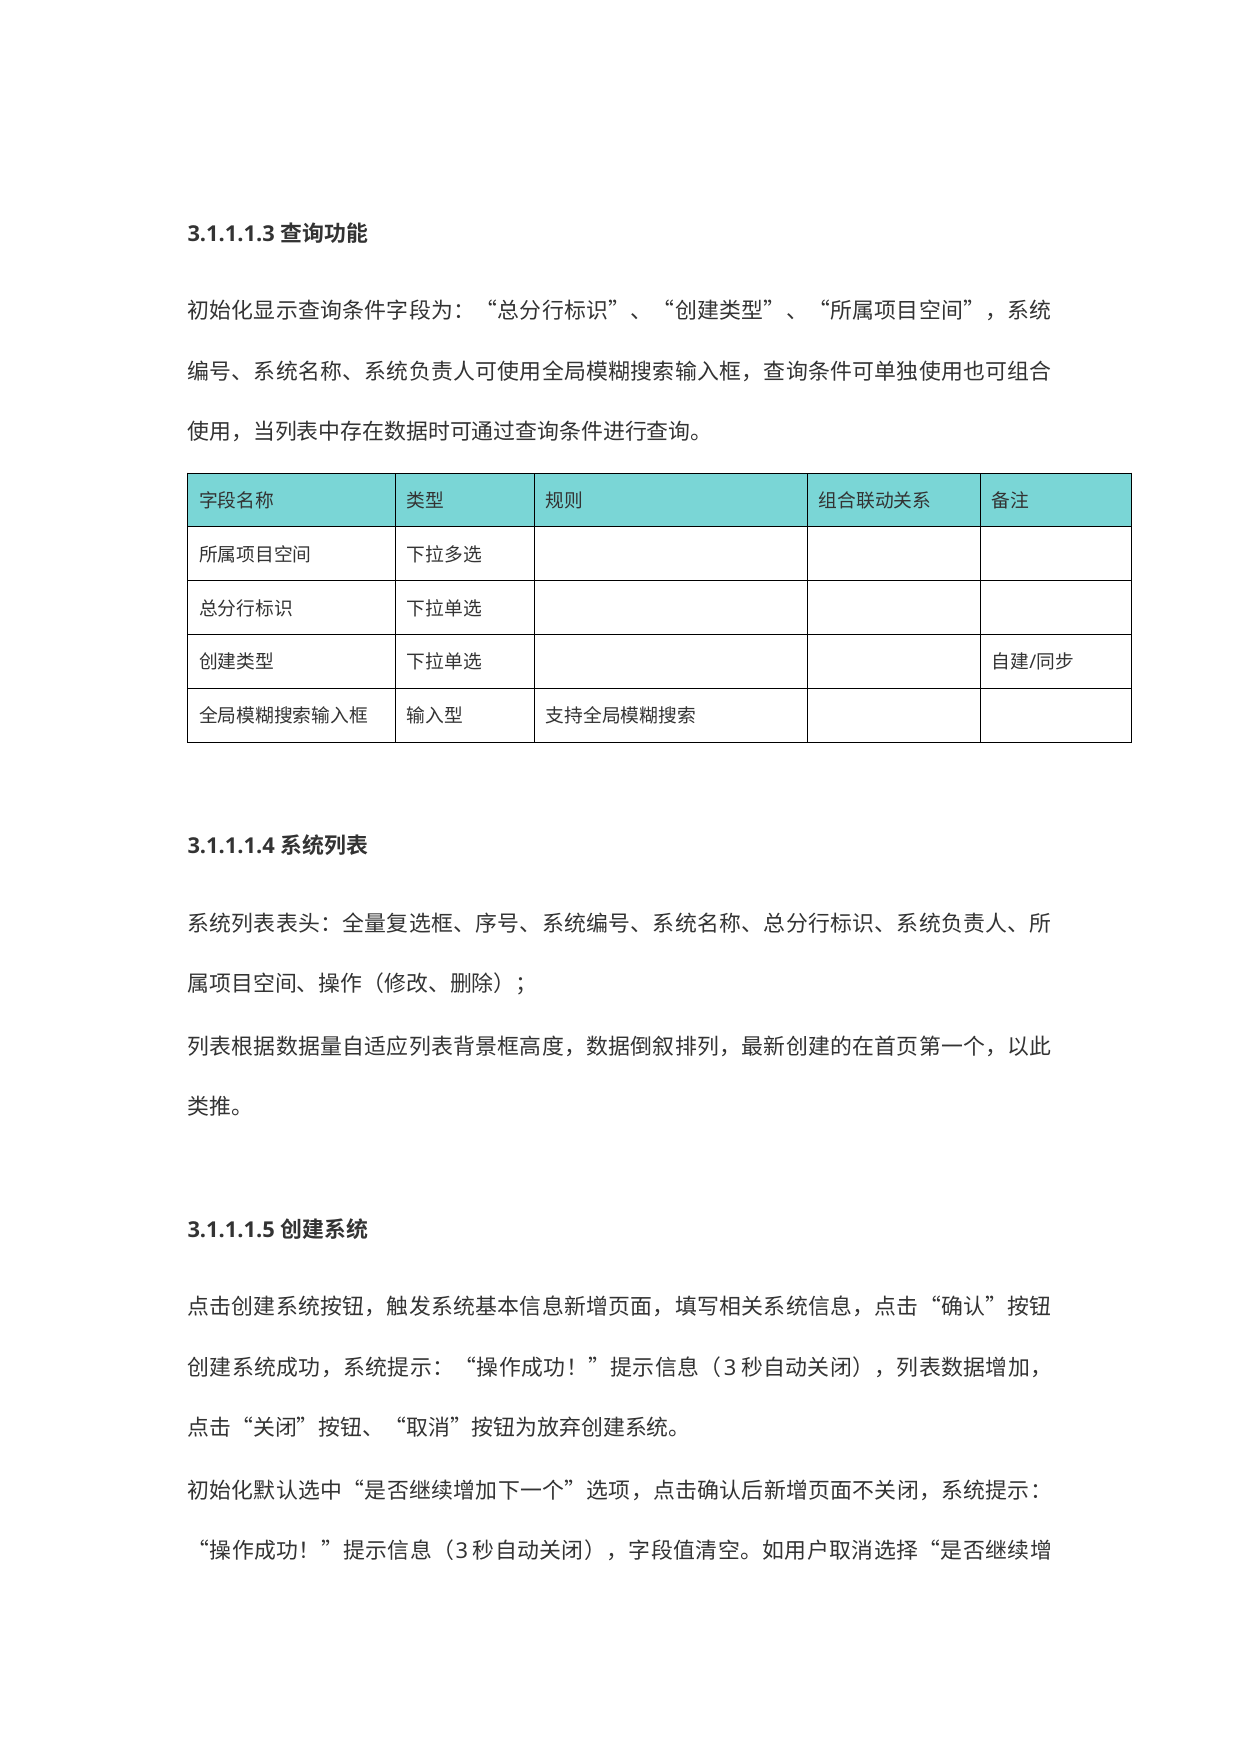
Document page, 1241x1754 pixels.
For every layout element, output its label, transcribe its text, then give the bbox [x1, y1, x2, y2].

subtitle 3.1.1.1.4 系统列表 [187, 825, 1053, 866]
table_cell [808, 689, 980, 742]
table_cell [808, 581, 980, 634]
list 初始化显示查询条件字段为：“总分行标识”、“创建类型”、“所属项目空间”，系统编号、系统名称、系统负责人可使用全局模糊搜索输入框，查询条件可单独使用也可组合使用，当列表中存在数据时可通过查询条件进行查询。 [187, 289, 1053, 450]
table_cell [981, 689, 1131, 742]
table_cell 所属项目空间 [188, 527, 395, 580]
table_cell [981, 581, 1131, 634]
table_cell [535, 635, 807, 688]
subtitle 3.1.1.1.3 查询功能 [187, 213, 1053, 253]
table_header 组合联动关系 [808, 474, 980, 526]
table_cell 输入型 [396, 689, 534, 742]
table_cell 支持全局模糊搜索 [535, 689, 807, 742]
subtitle 3.1.1.1.5 创建系统 [187, 1209, 1053, 1249]
table_cell [535, 581, 807, 634]
table_header 字段名称 [188, 474, 395, 526]
table_header 备注 [981, 474, 1131, 526]
table_cell [808, 635, 980, 688]
table_cell 总分行标识 [188, 581, 395, 634]
list 点击创建系统按钮，触发系统基本信息新增页面，填写相关系统信息，点击“确认”按钮创建系统成功，系统提示：“操作成功！”提示信息（3秒自动关闭），列表数据增加，点击“关闭”按钮、“取消”按钮为放弃创建系统。 [187, 1285, 1053, 1446]
table_cell 创建类型 [188, 635, 395, 688]
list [187, 1468, 1053, 1569]
table_header 类型 [396, 474, 534, 526]
table_header 规则 [535, 474, 807, 526]
list 系统列表表头：全量复选框、序号、系统编号、系统名称、总分行标识、系统负责人、所属项目空间、操作（修改、删除）； [187, 902, 1053, 1002]
table_cell 下拉单选 [396, 635, 534, 688]
table_cell 下拉多选 [396, 527, 534, 580]
list 列表根据数据量自适应列表背景框高度，数据倒叙排列，最新创建的在首页第一个，以此类推。 [187, 1024, 1053, 1125]
table_cell 下拉单选 [396, 581, 534, 634]
table_cell [535, 527, 807, 580]
table_cell 全局模糊搜索输入框 [188, 689, 395, 742]
table_cell [808, 527, 980, 580]
table_cell [981, 527, 1131, 580]
table_cell 自建/同步 [981, 635, 1131, 688]
